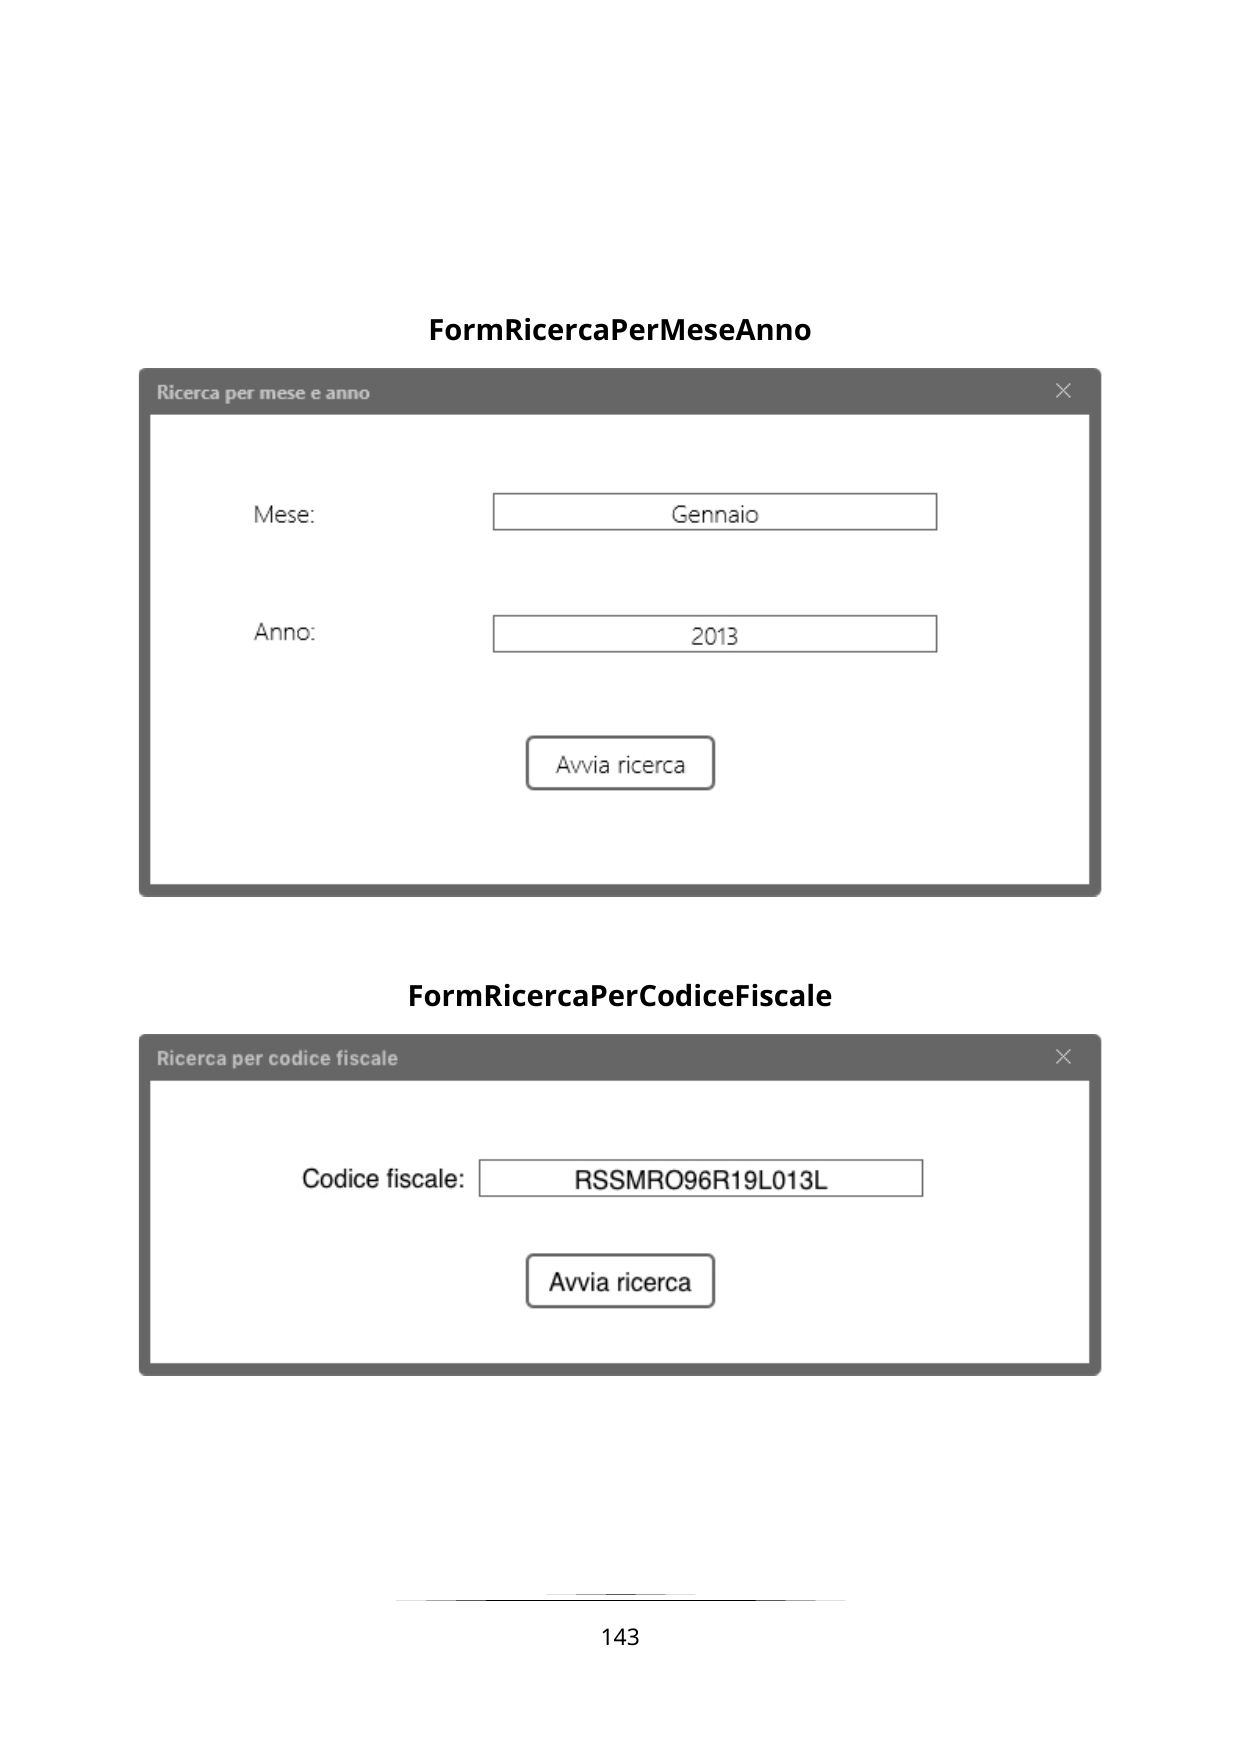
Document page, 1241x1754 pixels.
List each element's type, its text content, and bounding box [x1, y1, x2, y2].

picture [138, 1034, 1102, 1376]
text FormRicercaPerMeseAnno [118, 267, 1122, 349]
picture [138, 368, 1102, 897]
text FormRicercaPerCodiceFiscale [118, 975, 1122, 1015]
